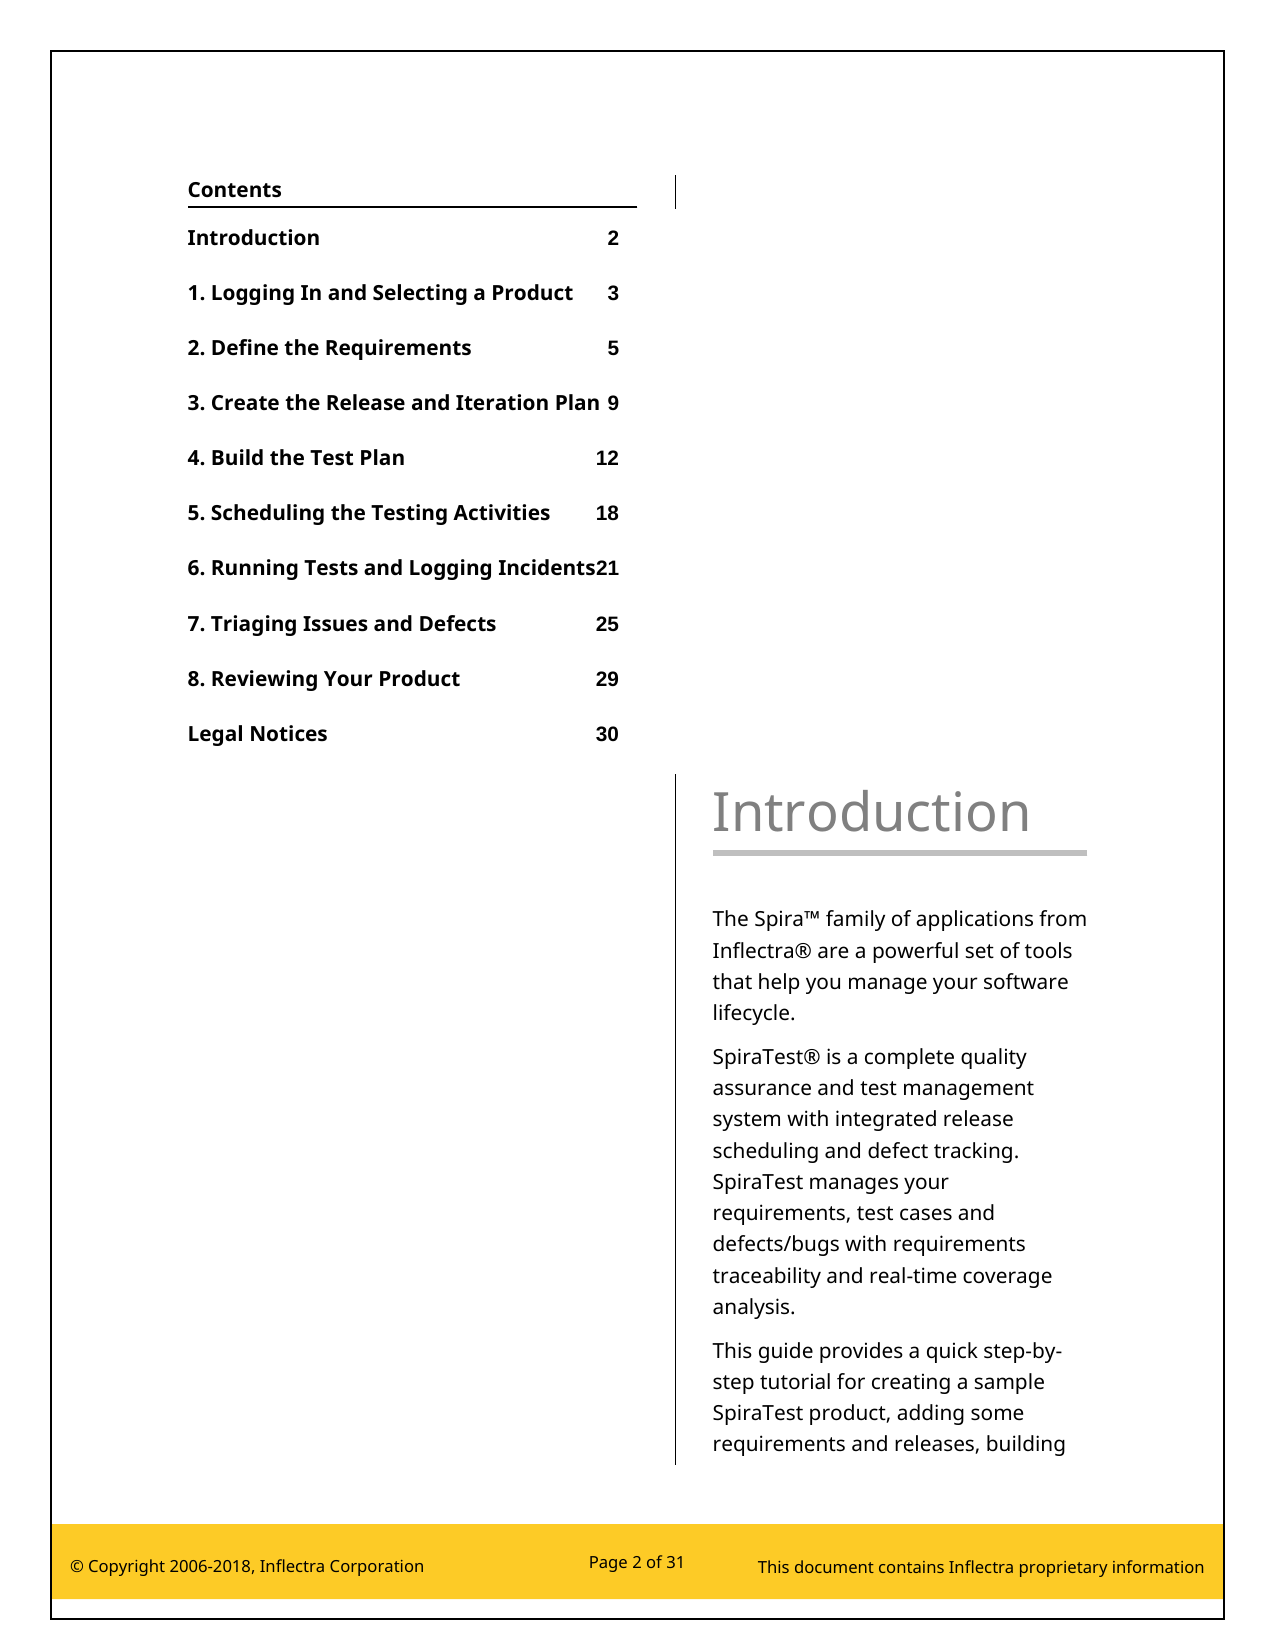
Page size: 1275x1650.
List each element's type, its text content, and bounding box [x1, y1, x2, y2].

text 4. Build the Test Plan 12 [187, 443, 1087, 472]
text Legal Notices 30 [187, 719, 1087, 747]
text The Spira™ family of applications from Inflectra® are a powerful set of tools that help you manage your software lifecycle. [712, 904, 1087, 1027]
text 3. Create the Release and Iteration Plan 9 [187, 388, 1087, 417]
text 2. Define the Requirements 5 [187, 333, 1087, 362]
text 6. Running Tests and Logging Incidents 21 [187, 553, 1087, 582]
text 7. Triaging Issues and Defects 25 [187, 609, 1087, 637]
text 8. Reviewing Your Product 29 [187, 664, 1087, 692]
subtitle Introduction [712, 774, 1087, 856]
title Contents [187, 175, 637, 208]
text SpiraTest® is a complete quality assurance and test management system with integrated release scheduling and defect tracking. SpiraTest manages your requirements, test cases and defects/bugs with requirements traceability and real-time coverage analysis. [712, 1042, 1087, 1321]
text Introduction 2 [187, 223, 1087, 251]
text 5. Scheduling the Testing Activities 18 [187, 498, 1087, 527]
text 1. Logging In and Selecting a Product 3 [187, 278, 1087, 306]
